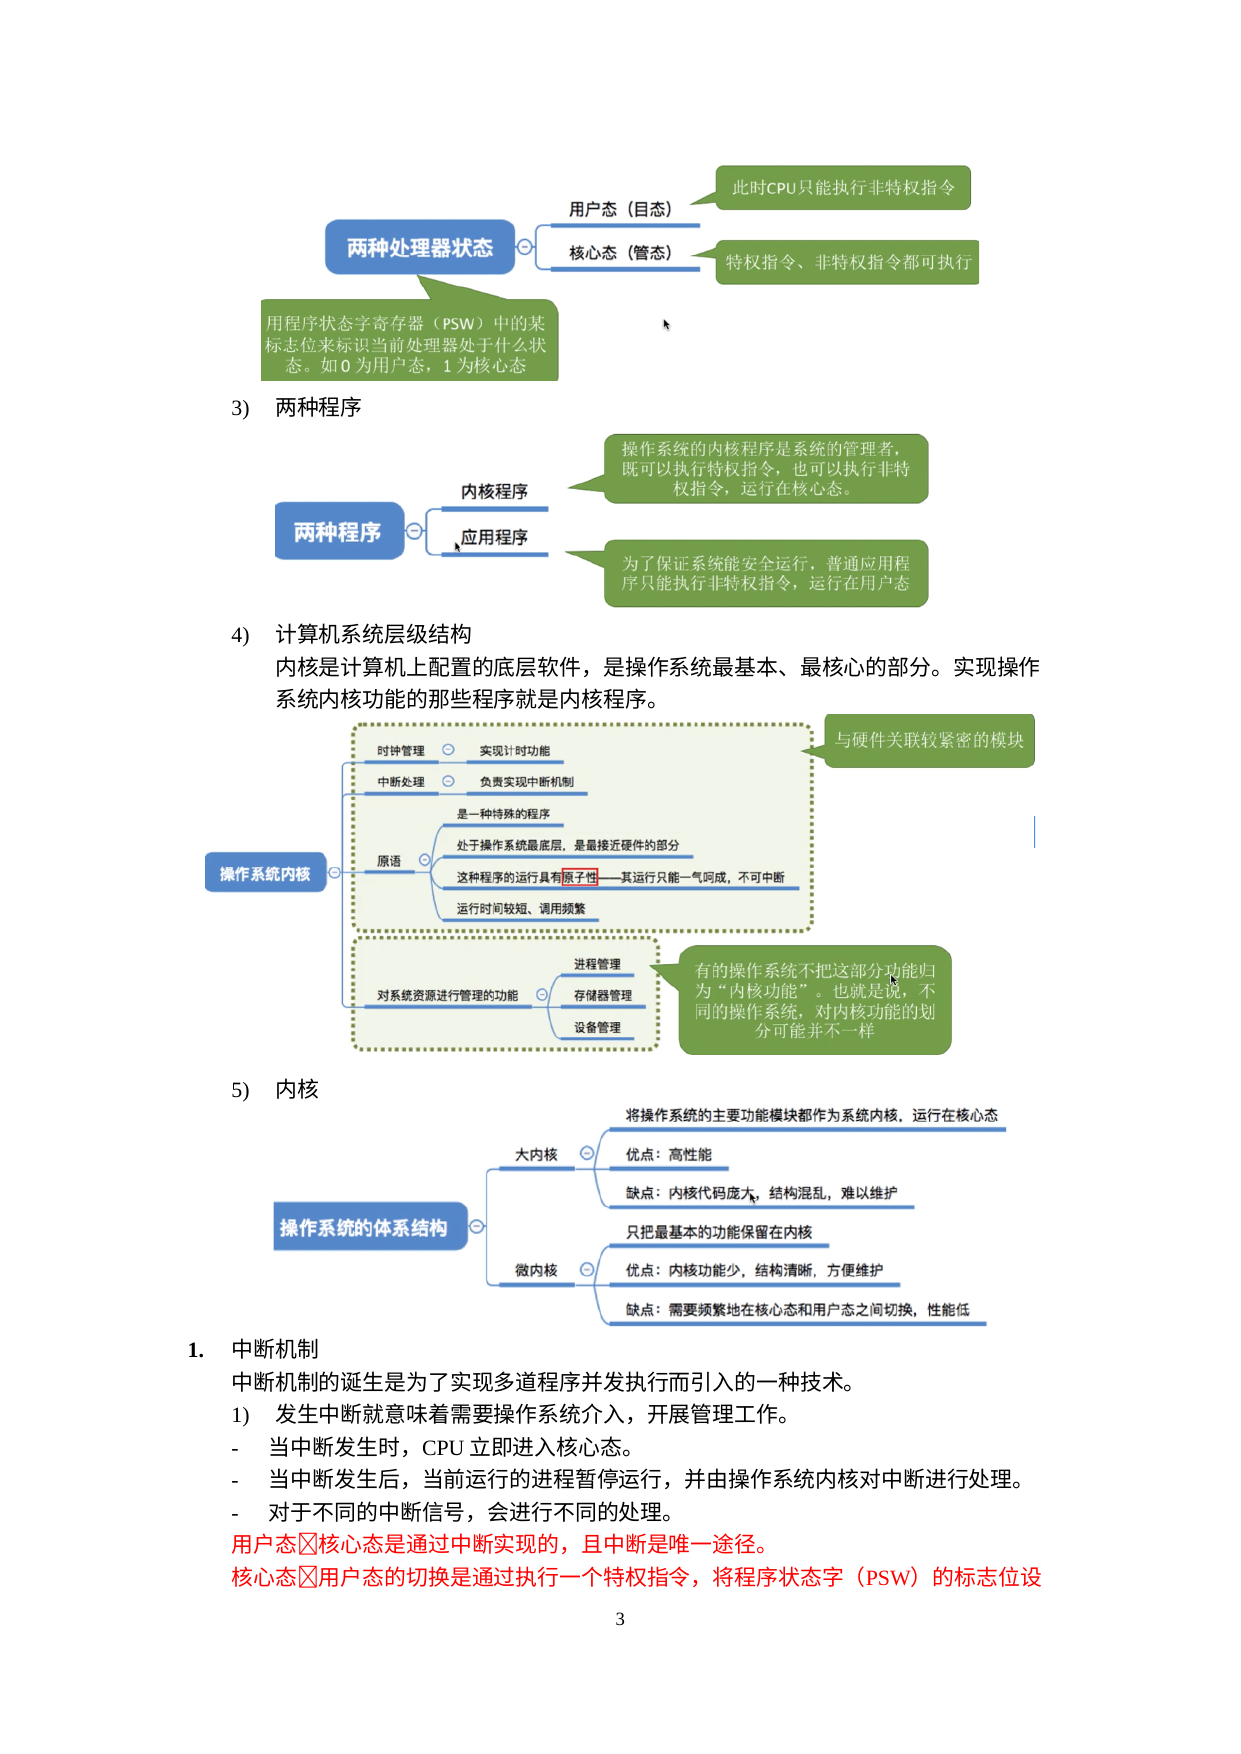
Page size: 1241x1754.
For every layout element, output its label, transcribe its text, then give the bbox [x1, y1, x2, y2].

list 计算机系统层级结构 [231, 617, 1053, 649]
picture [261, 162, 980, 381]
list 内核 [231, 1072, 1053, 1104]
list 两种程序 [231, 389, 1053, 422]
list 中断机制 [187, 1332, 1053, 1364]
list 当中断发生后，当前运行的进程暂停运行，并由操作系统内核对中断进行处理。 [231, 1462, 1053, 1494]
picture [275, 427, 934, 612]
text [231, 1559, 1053, 1592]
picture [273, 1104, 1011, 1327]
list 对于不同的中断信号，会进行不同的处理。 [231, 1494, 1053, 1527]
picture [205, 714, 1035, 1055]
list 中断机制的诞生是为了实现多道程序并发执行而引入的一种技术。 [231, 1364, 1053, 1397]
list 内核是计算机上配置的底层软件，是操作系统最基本、最核心的部分。实现操作系统内核功能的那些程序就是内核程序。 [275, 649, 1053, 714]
text 用户态核心态是通过中断实现的，且中断是唯一途径。 [231, 1527, 1053, 1559]
list 发生中断就意味着需要操作系统介入，开展管理工作。 [231, 1397, 1053, 1429]
list 当中断发生时，CPU立即进入核心态。 [231, 1429, 1053, 1462]
